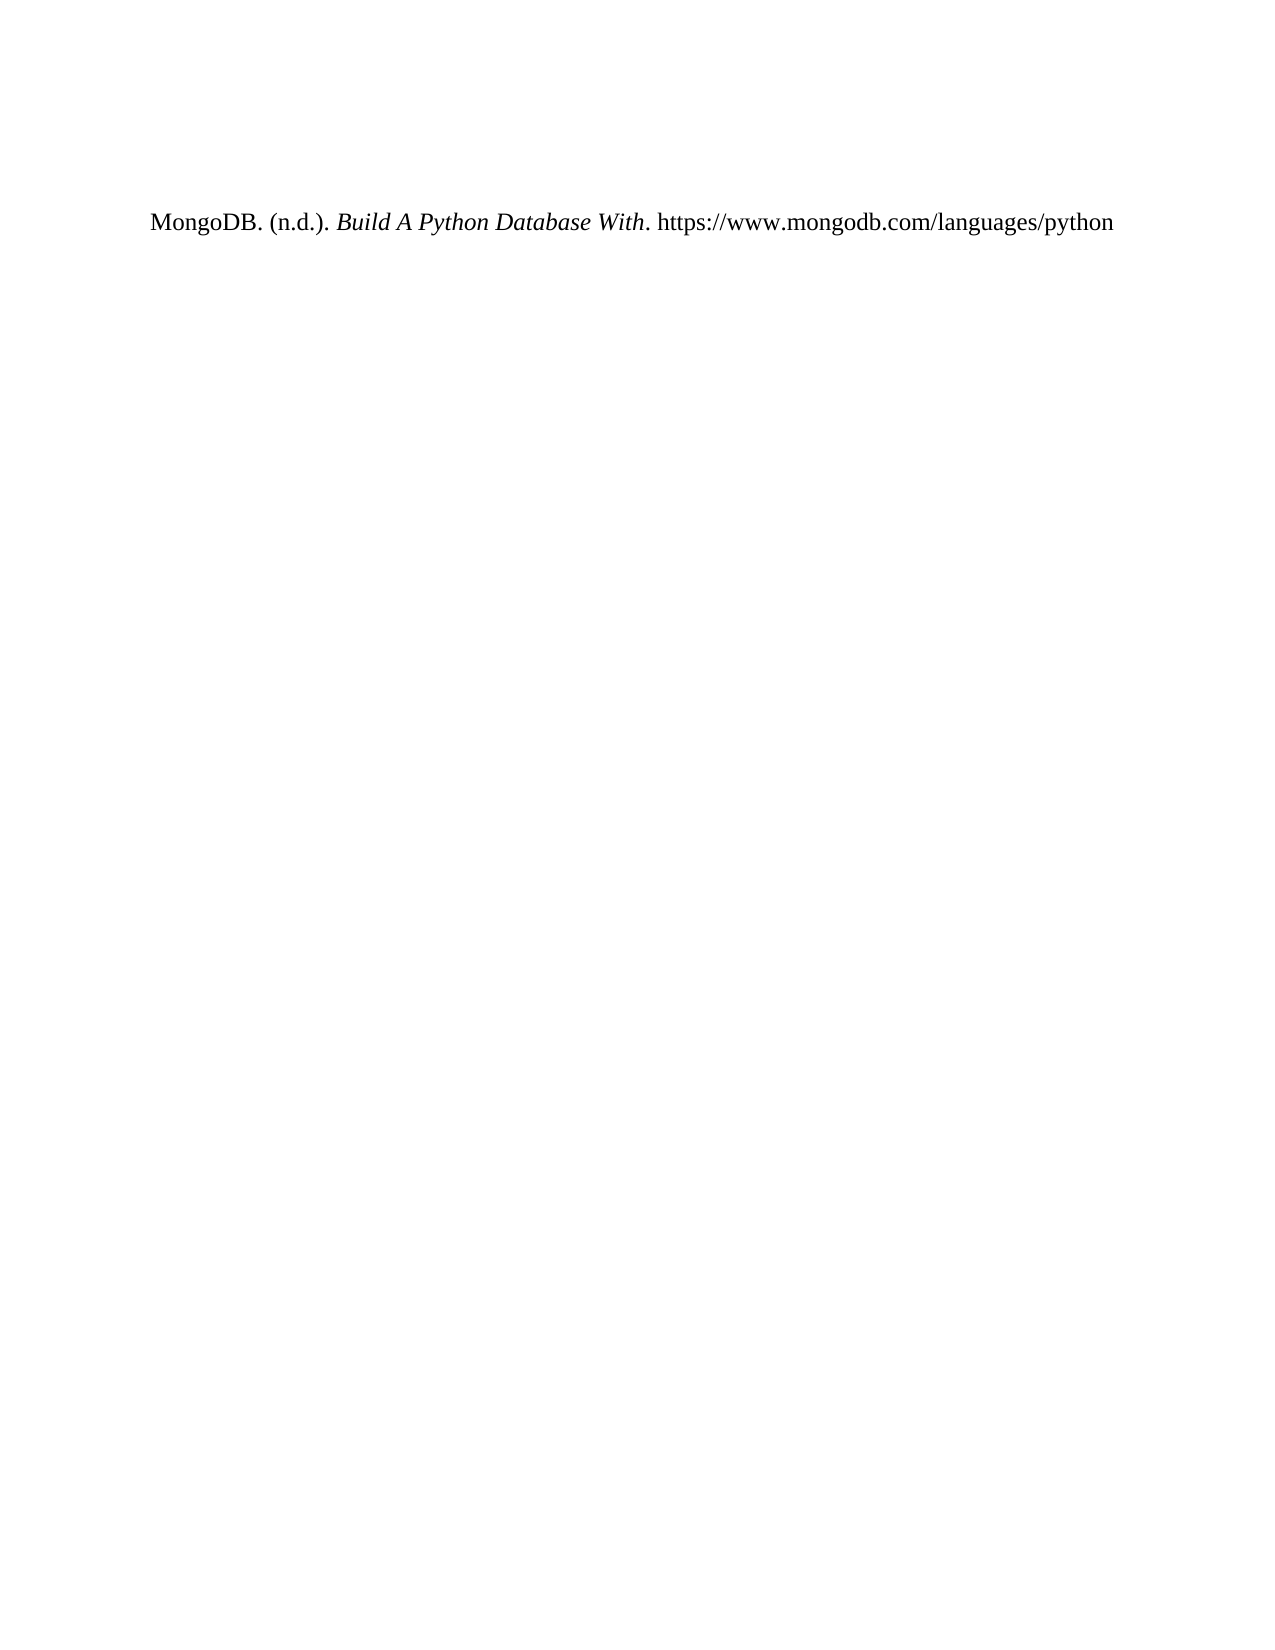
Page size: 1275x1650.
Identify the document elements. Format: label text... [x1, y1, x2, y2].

text MongoDB. (n.d.). Build A Python Database With. https://www.mongodb.com/languages/python [150, 207, 1125, 236]
